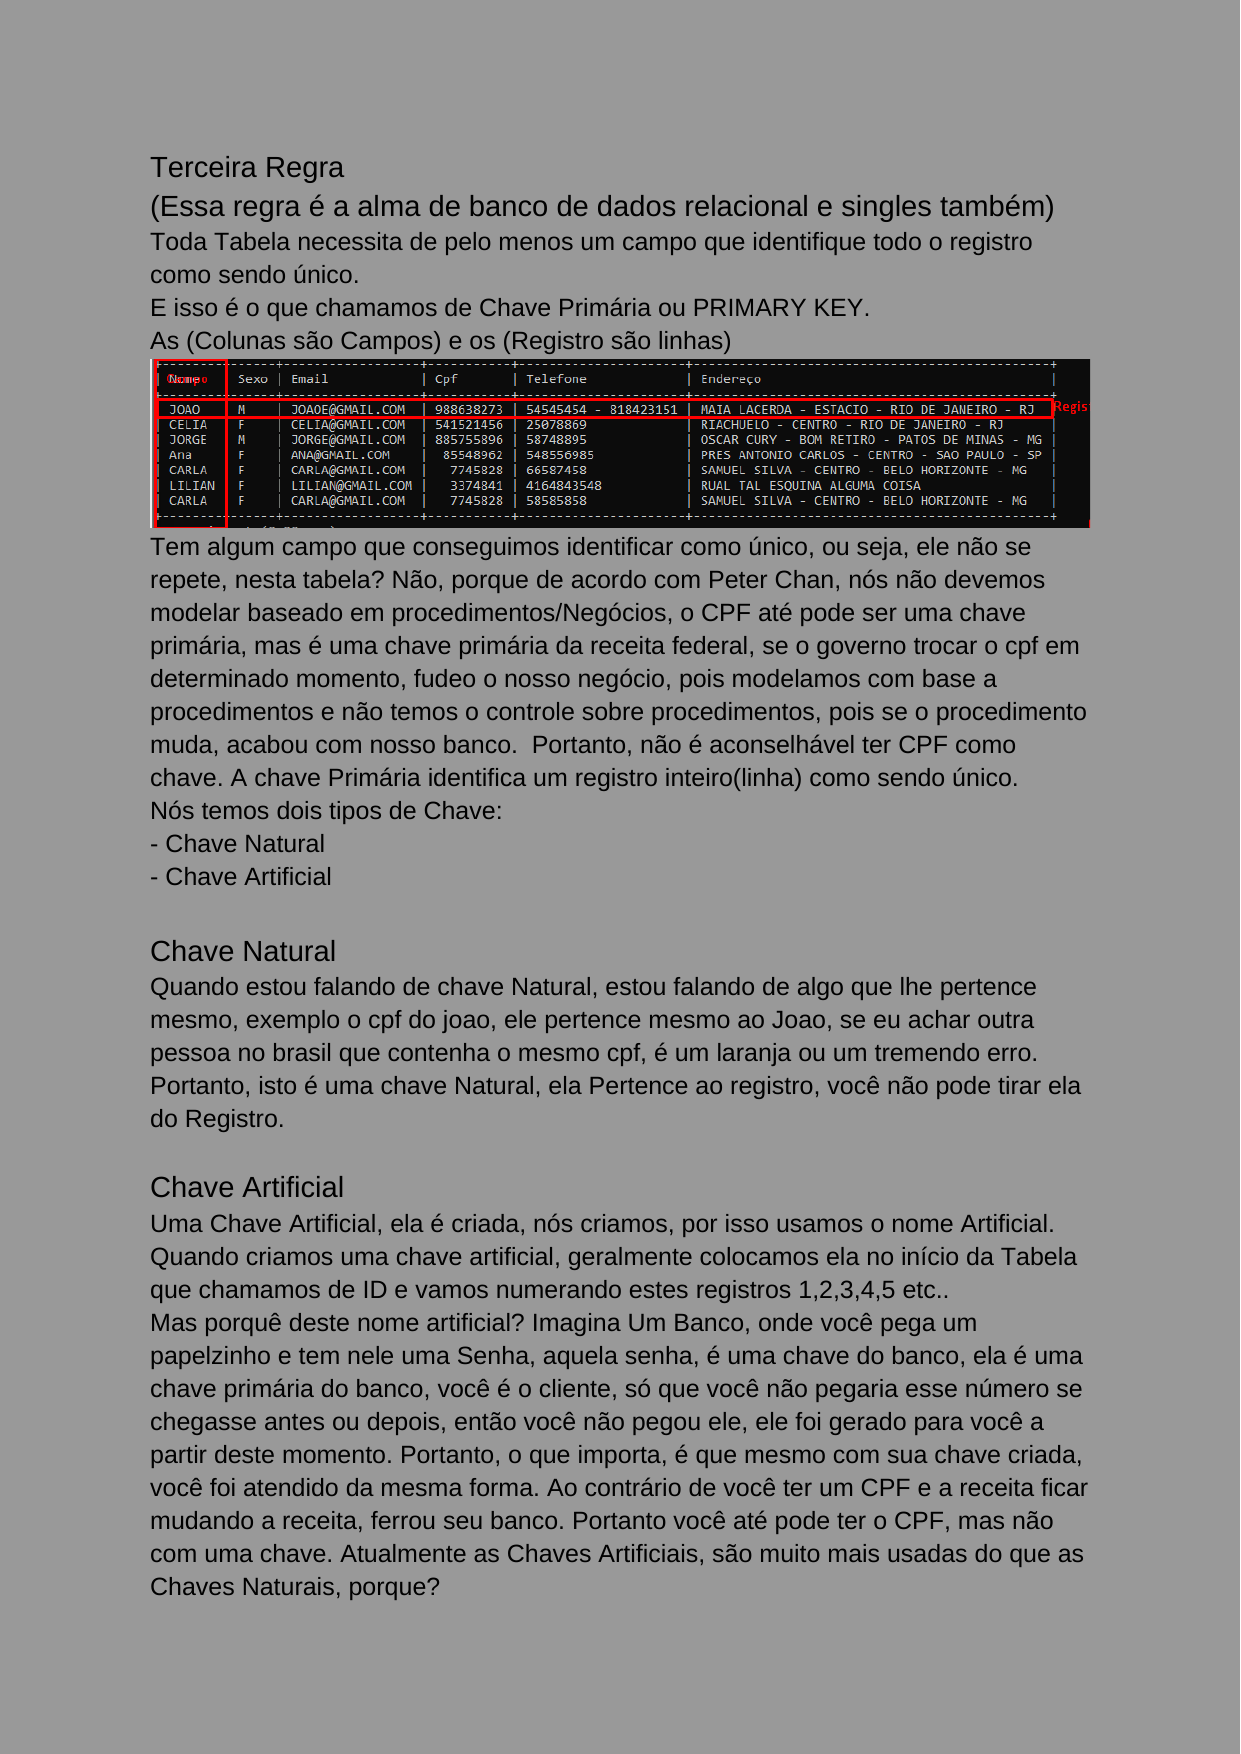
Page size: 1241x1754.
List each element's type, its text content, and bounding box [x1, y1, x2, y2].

text As (Colunas são Campos) e os (Registro são linhas) [150, 326, 1090, 355]
text Mas porquê deste nome artificial? Imagina Um Banco, onde você pega um papelzinho e tem nele uma Senha, aquela senha, é uma chave do banco, ela é uma chave primária do banco, você é o cliente, só que você não pegaria esse número se chegasse antes ou depois, então você não pegou ele, ele foi gerado para você a partir deste momento. Portanto, o que importa, é que mesmo com sua chave criada, você foi atendido da mesma forma. Ao contrário de você ter um CPF e a receita ficar mudando a receita, ferrou seu banco. Portanto você até pode ter o CPF, mas não com uma chave. Atualmente as Chaves Artificiais, são muito mais usadas do que as Chaves Naturais, porque? [150, 1308, 1090, 1601]
text Chave Natural [150, 933, 1090, 967]
text Toda Tabela necessita de pelo menos um campo que identifique todo o registro como sendo único. [150, 227, 1090, 289]
text Uma Chave Artificial, ela é criada, nós criamos, por isso usamos o nome Artificial. [150, 1209, 1090, 1237]
text - Chave Natural [150, 829, 1090, 858]
text Chave Artificial [150, 1170, 1090, 1204]
text Tem algum campo que conseguimos identificar como único, ou seja, ele não se repete, nesta tabela? Não, porque de acordo com Peter Chan, nós não devemos modelar baseado em procedimentos/Negócios, o CPF até pode ser uma chave primária, mas é uma chave primária da receita federal, se o governo trocar o cpf em determinado momento, fudeo o nosso negócio, pois modelamos com base a procedimentos e não temos o controle sobre procedimentos, pois se o procedimento muda, acabou com nosso banco. Portanto, não é aconselhável ter CPF como chave. A chave Primária identifica um registro inteiro(linha) como sendo único. [150, 532, 1090, 792]
text (Essa regra é a alma de banco de dados relacional e singles também) [150, 188, 1090, 222]
text Quando estou falando de chave Natural, estou falando de algo que lhe pertence mesmo, exemplo o cpf do joao, ele pertence mesmo ao Joao, se eu achar outra pessoa no brasil que contenha o mesmo cpf, é um laranja ou um tremendo erro. [150, 972, 1090, 1067]
text E isso é o que chamamos de Chave Primária ou PRIMARY KEY. [150, 293, 1090, 322]
picture [150, 359, 1091, 528]
text - Chave Artificial [150, 862, 1090, 891]
text Nós temos dois tipos de Chave: [150, 796, 1090, 825]
text Portanto, isto é uma chave Natural, ela Pertence ao registro, você não pode tirar ela do Registro. [150, 1071, 1090, 1133]
text Quando criamos uma chave artificial, geralmente colocamos ela no início da Tabela que chamamos de ID e vamos numerando estes registros 1,2,3,4,5 etc.. [150, 1242, 1090, 1303]
text Terceira Regra [150, 150, 1090, 183]
